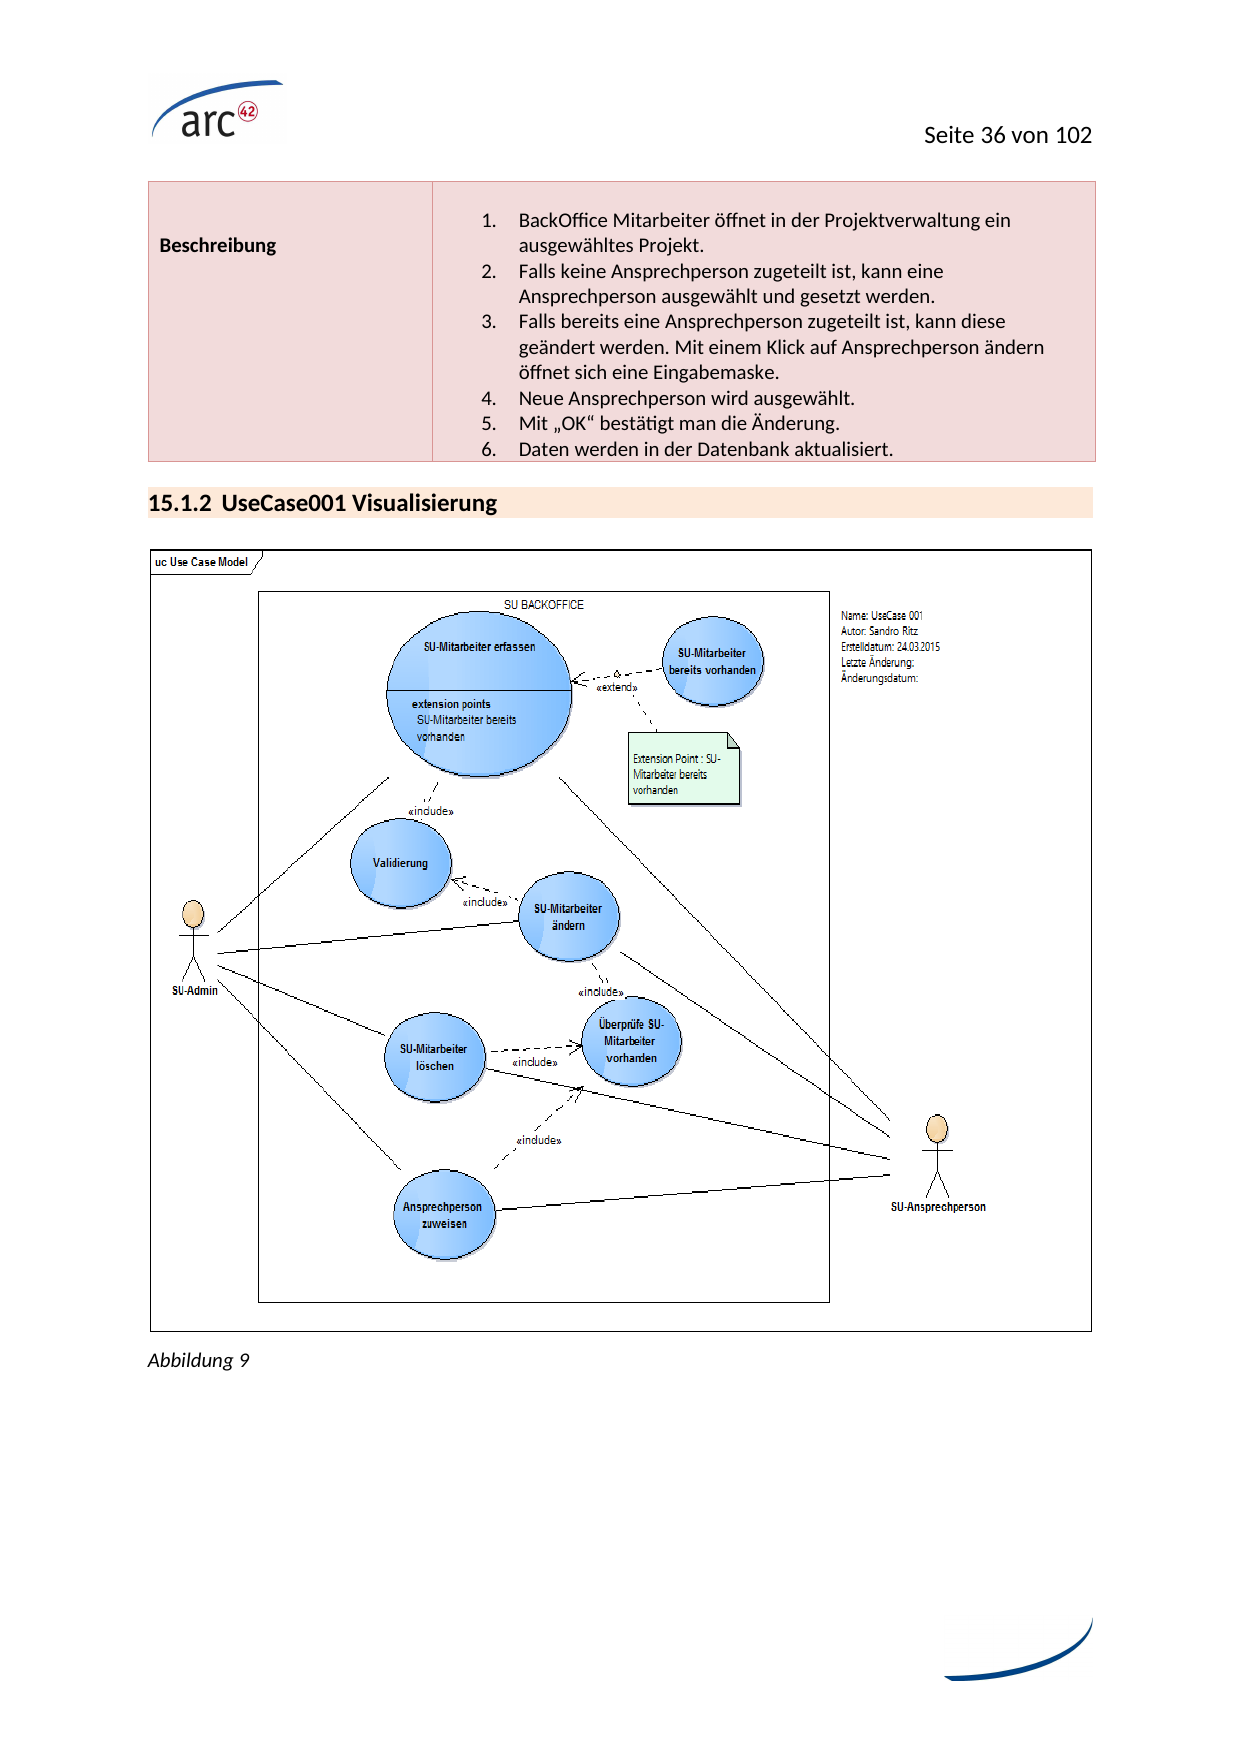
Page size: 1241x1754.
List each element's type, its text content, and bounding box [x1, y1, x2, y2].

subtitle UseCase001 Visualisierung [148, 487, 1093, 518]
picture [147, 546, 1098, 1335]
table_cell BackOffice Mitarbeiter öffnet in der Projektverwaltung ein ausgewähltes Projekt. Falls keine Ansprechperson zugeteilt ist, kann eine Ansprechperson ausgewählt und gesetzt werden. Falls bereits eine Ansprechperson zugeteilt ist, kann diese geändert werden. Mit einem Klick auf Ansprechperson ändern öffnet sich eine Eingabemaske. Neue Ansprechperson wird ausgewählt. Mit „OK“ bestätigt man die Änderung. Daten werden in der Datenbank aktualisiert. [433, 182, 1095, 461]
text Abbildung 9 [148, 1347, 1093, 1372]
picture [944, 1615, 1093, 1681]
picture [147, 73, 288, 144]
table_cell Beschreibung [149, 182, 432, 461]
